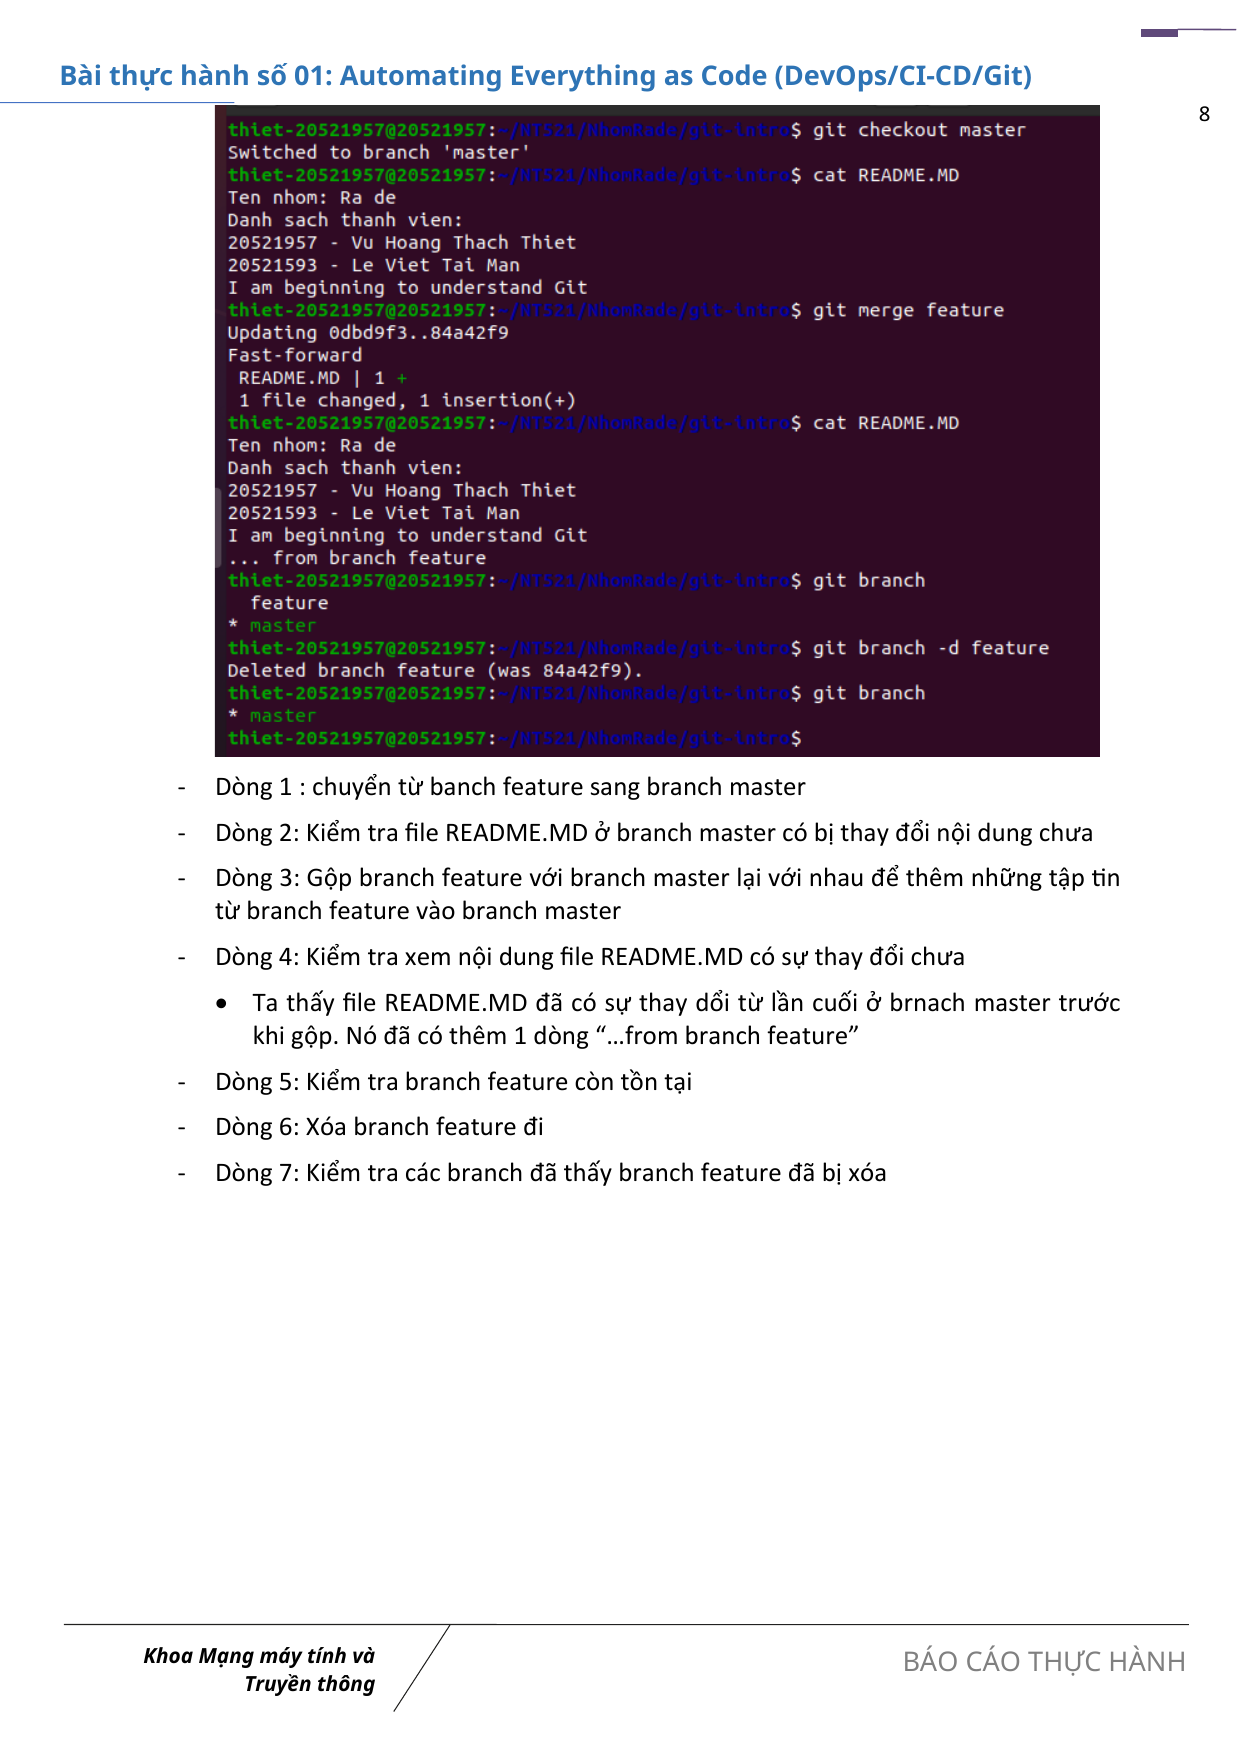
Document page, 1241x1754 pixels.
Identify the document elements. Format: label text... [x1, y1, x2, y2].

list Dòng 1 : chuyển từ banch feature sang branch master [177, 769, 1122, 802]
list Dòng 2: Kiểm tra file README.MD ở branch master có bị thay đổi nội dung chưa [177, 815, 1122, 848]
list Dòng 6: Xóa branch feature đi [177, 1109, 1122, 1142]
list Dòng 4: Kiểm tra xem nội dung file README.MD có sự thay đổi chưa [177, 939, 1122, 972]
list Dòng 5: Kiểm tra branch feature còn tồn tại [177, 1064, 1122, 1097]
list Ta thấy file README.MD đã có sự thay dổi từ lần cuối ở brnach master trước khi gộp. Nó đã có thêm 1 dòng “…from branch feature” [215, 984, 1122, 1051]
list Dòng 7: Kiểm tra các branch đã thấy branch feature đã bị xóa [177, 1155, 1122, 1188]
picture [214, 105, 1100, 757]
list Dòng 3: Gộp branch feature với branch master lại với nhau để thêm những tập tin từ branch feature vào branch master [177, 860, 1122, 926]
